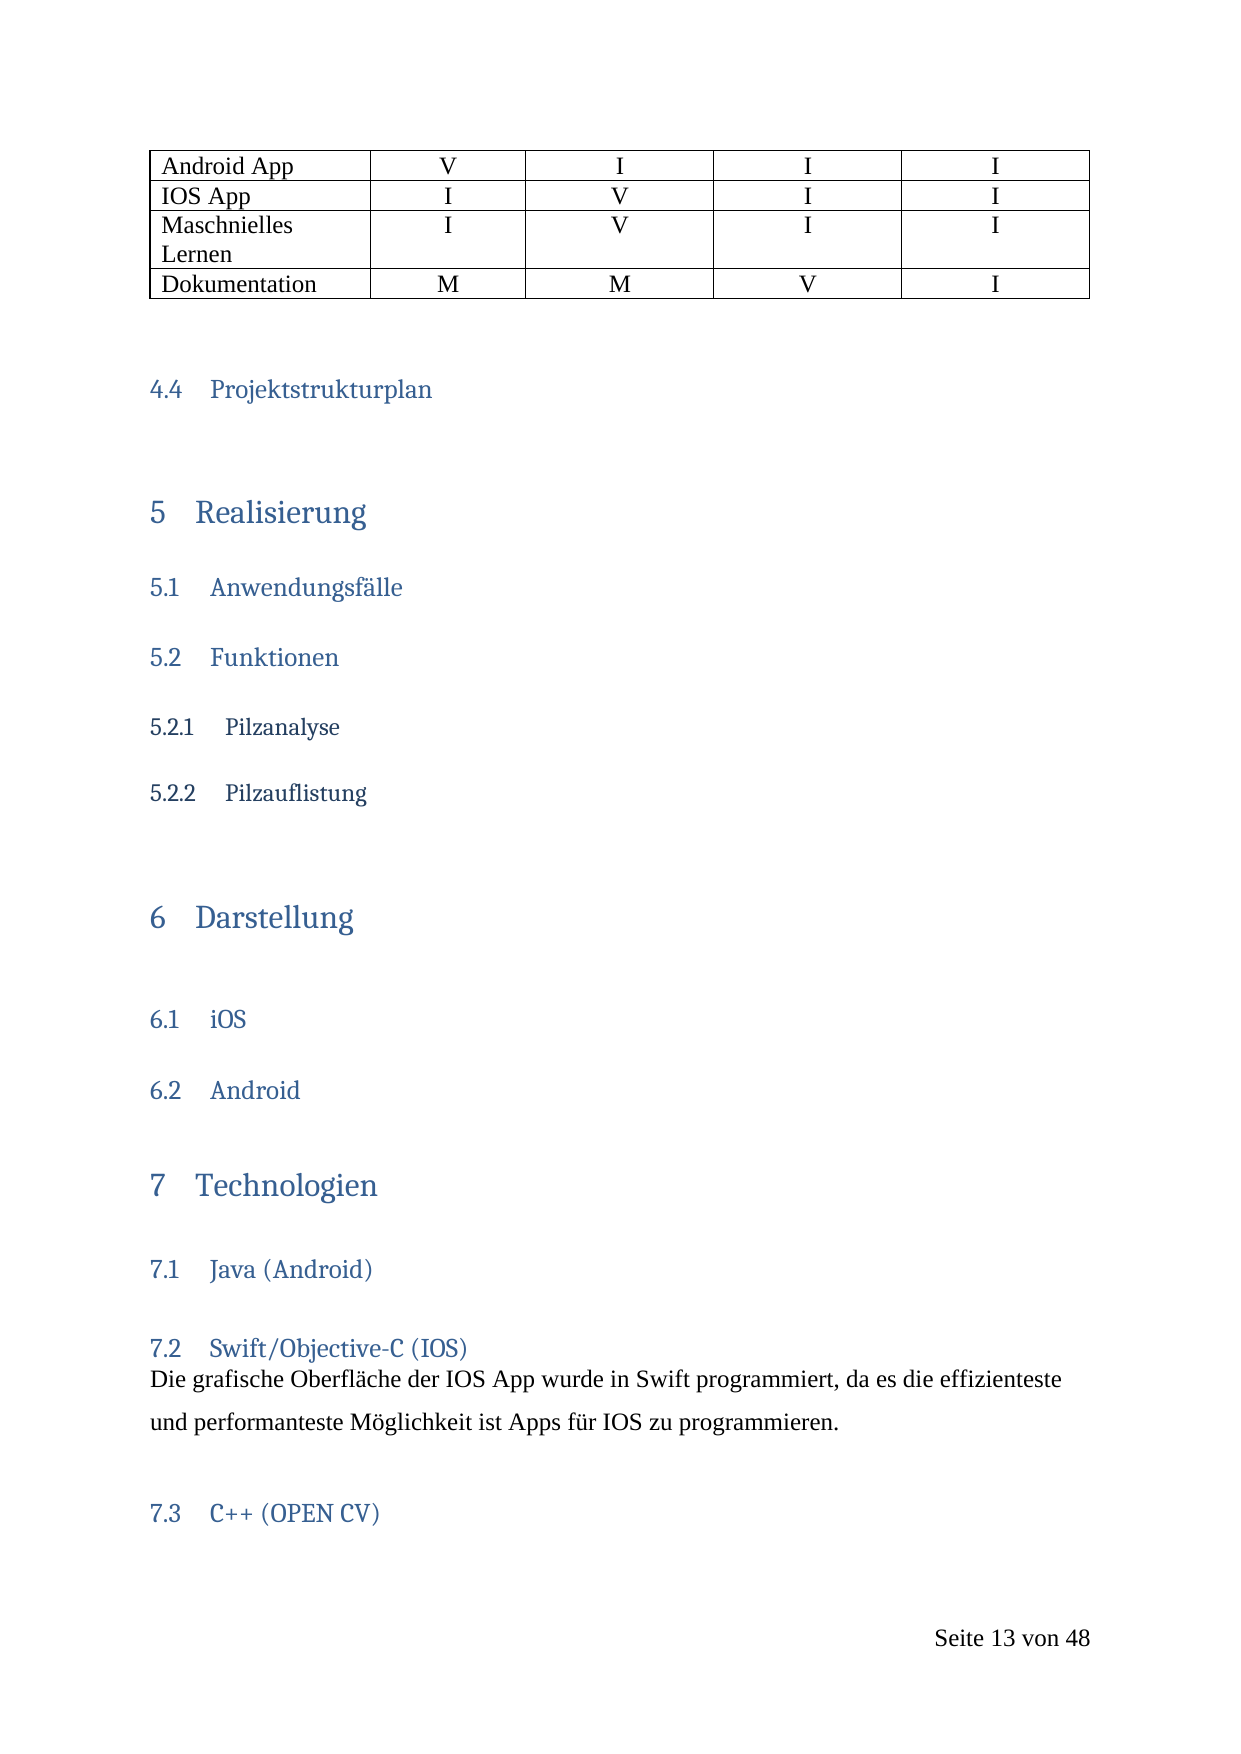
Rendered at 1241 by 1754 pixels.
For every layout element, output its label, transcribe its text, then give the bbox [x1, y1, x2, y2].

subtitle Funktionen [150, 642, 1090, 673]
table_cell IOS App [151, 181, 370, 209]
subtitle Pilzauflistung [150, 779, 1090, 808]
table_cell I [902, 181, 1089, 209]
table_cell I [714, 151, 901, 180]
table_cell I [371, 211, 525, 268]
subtitle Java (Android) [150, 1254, 1090, 1286]
subtitle Android [150, 1075, 1090, 1106]
subtitle Technologien [150, 1166, 1090, 1205]
table_cell V [371, 151, 525, 180]
table_cell M [526, 269, 713, 298]
table_cell I [526, 151, 713, 180]
subtitle Anwendungsfälle [150, 572, 1090, 603]
subtitle Pilzanalyse [150, 713, 1090, 742]
table_cell M [371, 269, 525, 298]
subtitle Darstellung [150, 898, 1090, 937]
table_cell Maschnielles Lernen [151, 211, 370, 268]
table_cell I [902, 211, 1089, 268]
subtitle Realisierung [150, 494, 1090, 532]
table_cell Android App [151, 151, 370, 180]
table_cell V [526, 181, 713, 209]
table_cell Dokumentation [151, 269, 370, 298]
table_cell I [371, 181, 525, 209]
subtitle C++ (OPEN CV) [150, 1498, 1090, 1529]
text Die grafische Oberfläche der IOS App wurde in Swift programmiert, da es die effizienteste und performanteste Möglichkeit ist Apps für IOS zu programmieren. [150, 1364, 1090, 1436]
table_cell V [714, 269, 901, 298]
table_cell I [902, 269, 1089, 298]
table_cell I [714, 181, 901, 209]
subtitle Projektstrukturplan [150, 374, 1090, 405]
table_cell V [526, 211, 713, 268]
subtitle iOS [150, 1004, 1090, 1035]
table_cell I [902, 151, 1089, 180]
table_cell I [714, 211, 901, 268]
subtitle Swift/Objective-C (IOS) [150, 1333, 1090, 1364]
